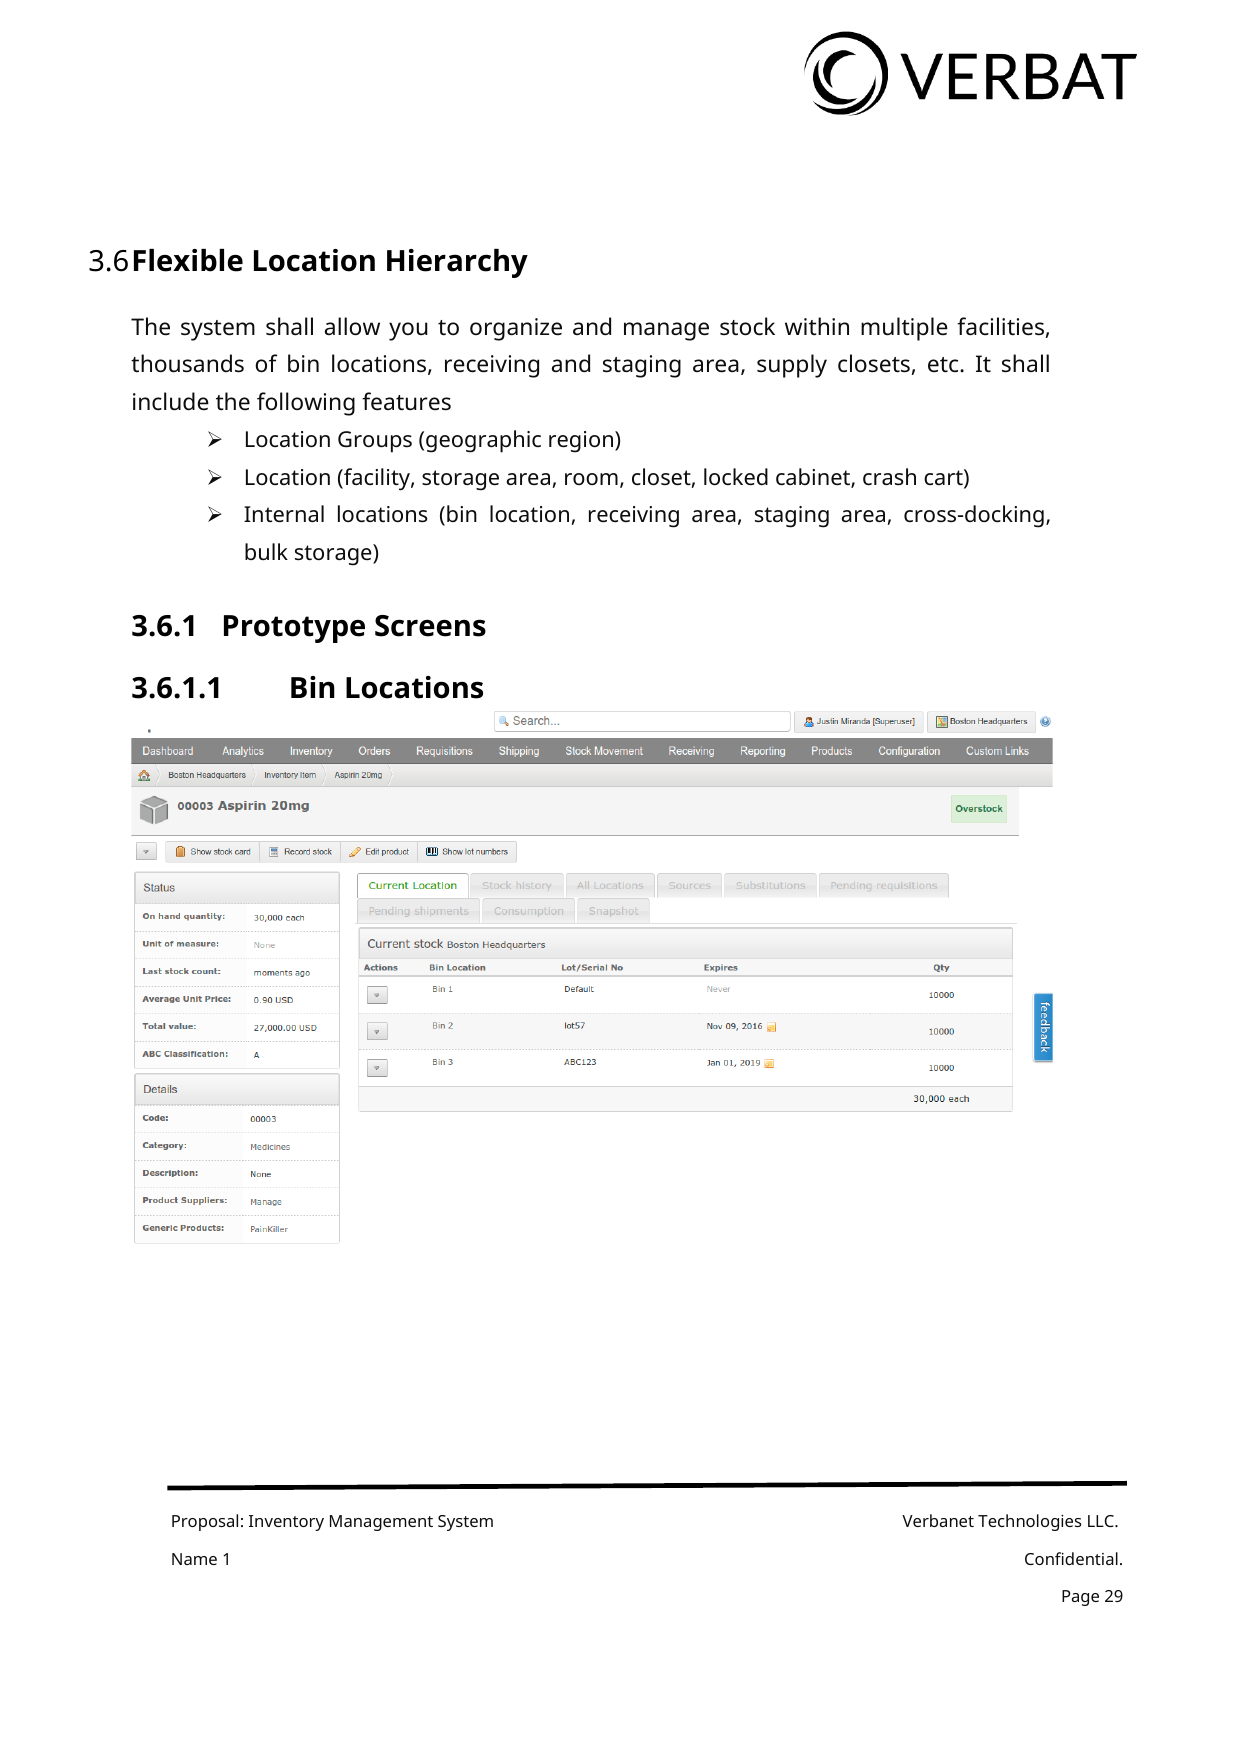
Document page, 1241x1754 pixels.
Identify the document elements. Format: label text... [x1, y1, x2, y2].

list Location (facility, storage area, room, closet, locked cabinet, crash cart) [206, 455, 1053, 493]
subtitle Prototype Screens [131, 605, 1053, 645]
list Location Groups (geographic region) [206, 418, 1053, 455]
picture [131, 706, 1053, 1246]
text The system shall allow you to organize and manage stock within multiple facilities, thousands of bin locations, receiving and staging area, supply closets, etc. It shall include the following features [131, 305, 1053, 418]
picture [800, 27, 1138, 116]
subtitle Bin Locations [131, 669, 1053, 706]
subtitle Flexible Location Hierarchy [88, 241, 1053, 280]
list Internal locations (bin location, receiving area, staging area, cross-docking, bulk storage) [206, 493, 1053, 568]
